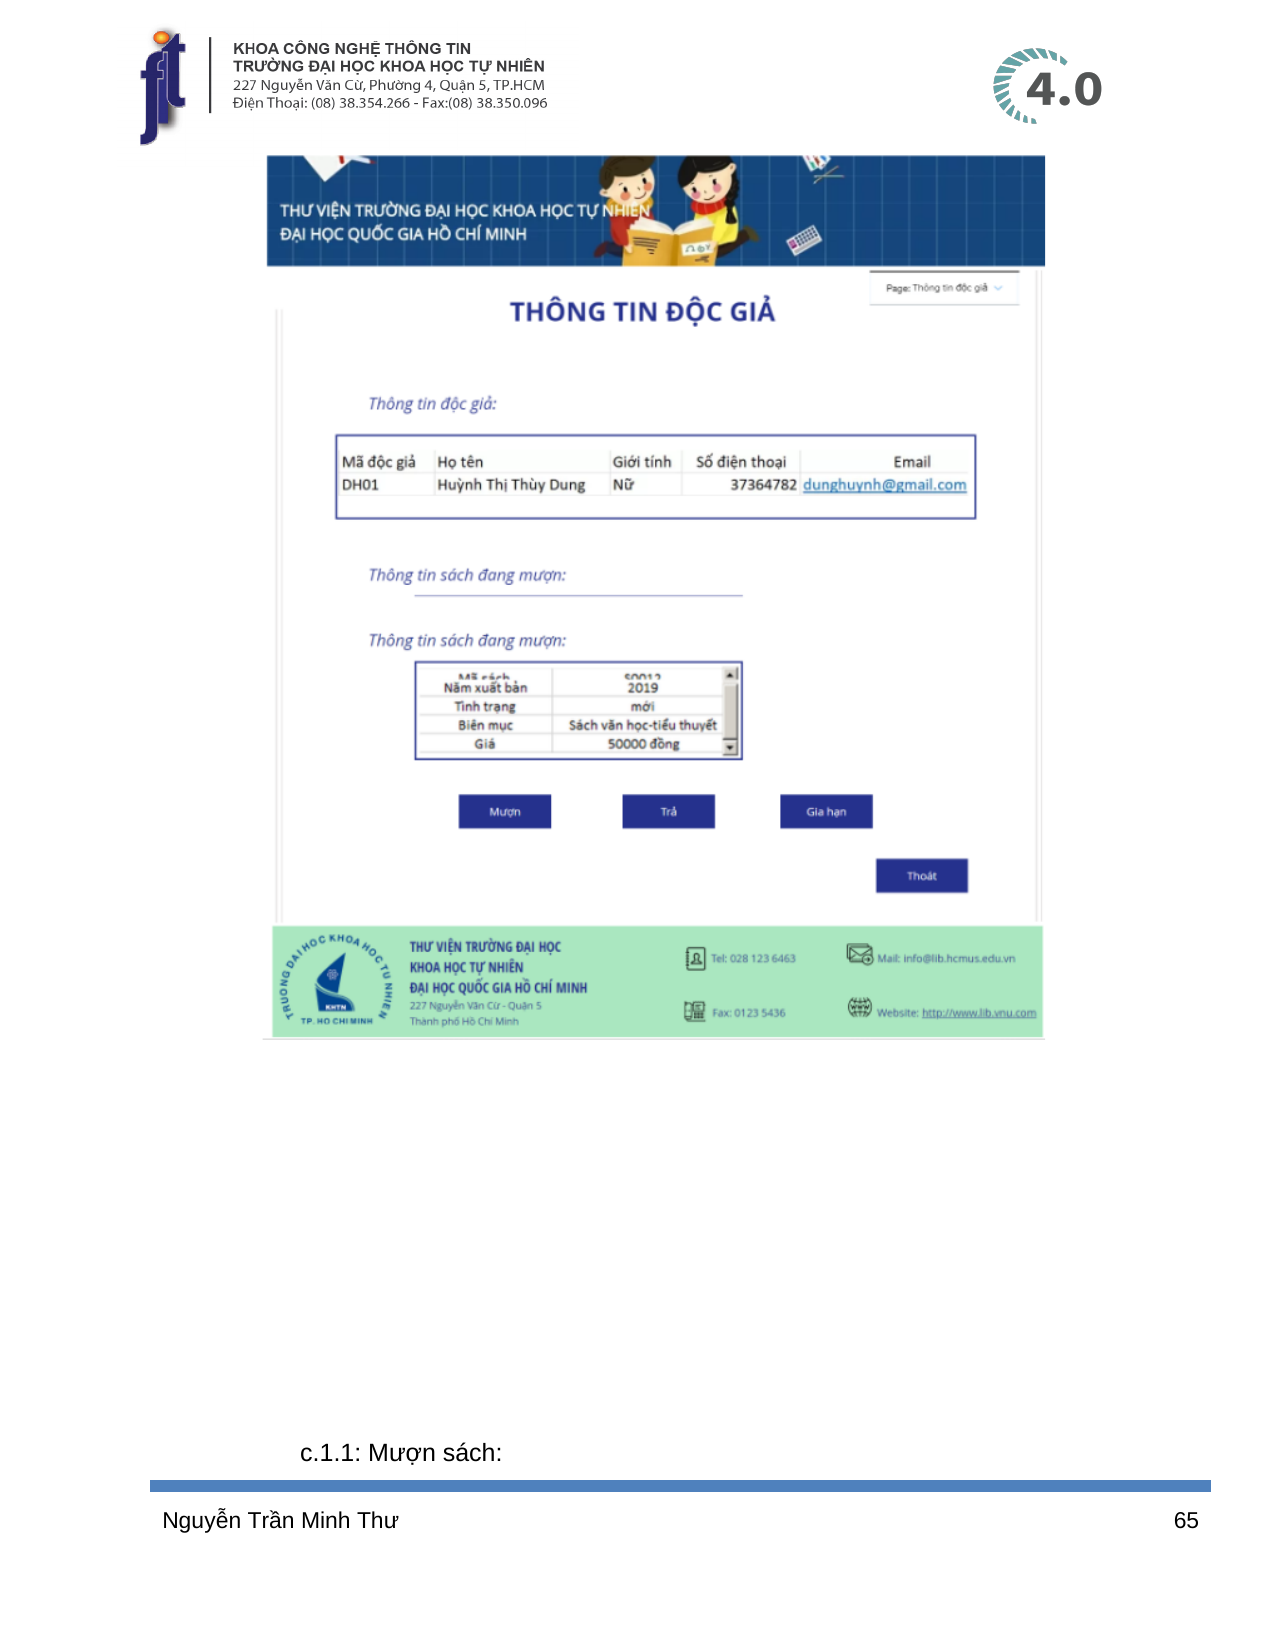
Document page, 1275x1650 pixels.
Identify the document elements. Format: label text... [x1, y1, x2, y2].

picture [985, 41, 1108, 127]
picture [117, 21, 1046, 1040]
list c.1.1: Mượn sách: [262, 1438, 1211, 1467]
